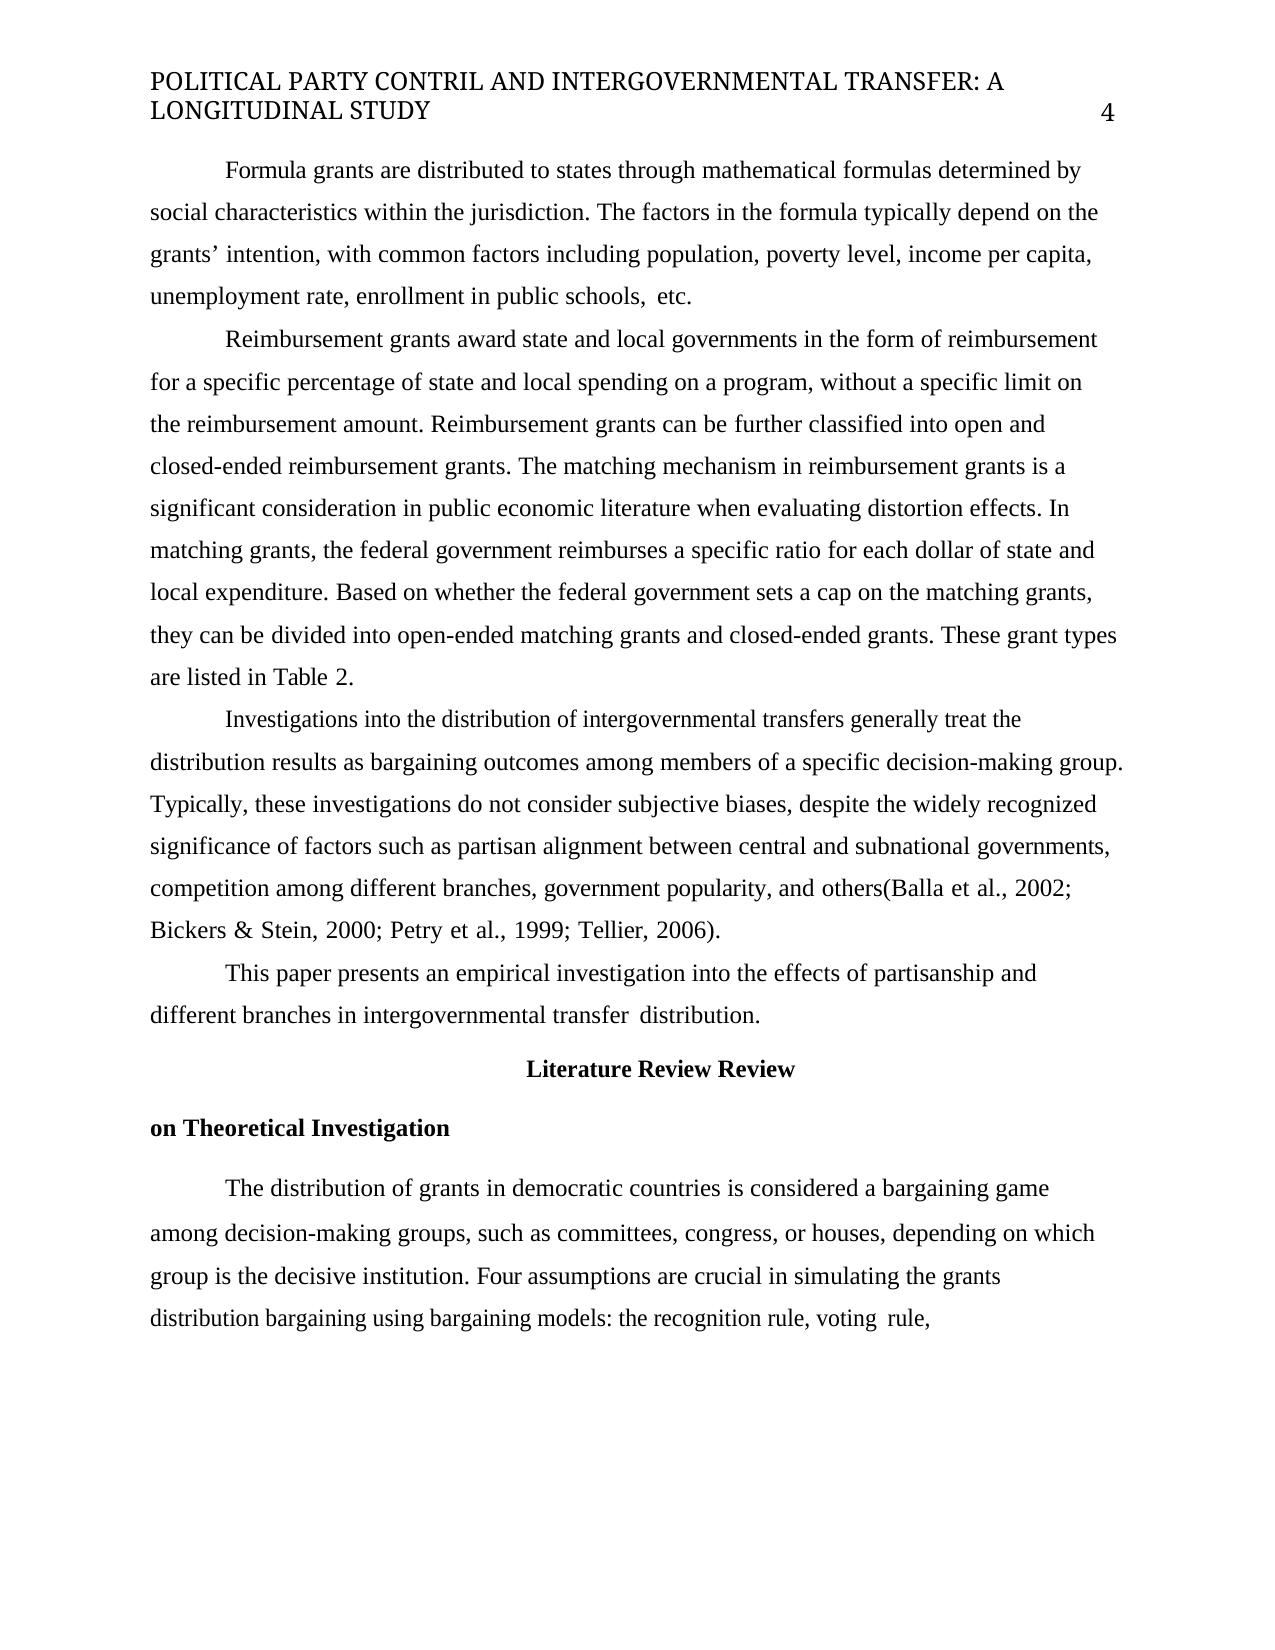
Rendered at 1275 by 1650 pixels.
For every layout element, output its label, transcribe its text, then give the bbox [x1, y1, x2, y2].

text The distribution of grants in democratic countries is considered a bargaining game [225, 1172, 1137, 1202]
text This paper presents an empirical investigation into the effects of partisanship and different branches in intergovernmental transfer distribution. [150, 958, 1099, 1029]
text Reimbursement grants award state and local governments in the form of reimbursement for a specific percentage of state and local spending on a program, without a specific limit on the reimbursement amount. Reimbursement grants can be further classified into open and closed-ended reimbursement grants. The matching mechanism in reimbursement grants is a significant consideration in public economic literature when evaluating distortion effects. In matching grants, the federal government reimburses a specific ratio for each dollar of state and local expenditure. Based on whether the federal government sets a cap on the matching grants, they can be divided into open-ended matching grants and closed-ended grants. These grant types are listed in Table 2. [150, 324, 1117, 691]
subtitle Literature Review Review on Theoretical Investigation [150, 1054, 827, 1142]
text among decision-making groups, such as committees, congress, or houses, depending on which group is the decisive institution. Four assumptions are crucial in simulating the grants distribution bargaining using bargaining models: the recognition rule, voting rule, [150, 1218, 1099, 1332]
text Formula grants are distributed to states through mathematical formulas determined by social characteristics within the jurisdiction. The factors in the formula typically depend on the grants’ intention, with common factors including population, poverty level, income per capita, unemployment rate, enrollment in public schools, etc. [150, 155, 1124, 310]
text Investigations into the distribution of intergovernmental transfers generally treat the distribution results as bargaining outcomes among members of a specific decision-making group. Typically, these investigations do not consider subjective biases, despite the widely recognized significance of factors such as partisan alignment between central and subnational governments, competition among different branches, government popularity, and others(Balla et al., 2002; Bickers & Stein, 2000; Petry et al., 1999; Tellier, 2006). [150, 704, 1137, 944]
